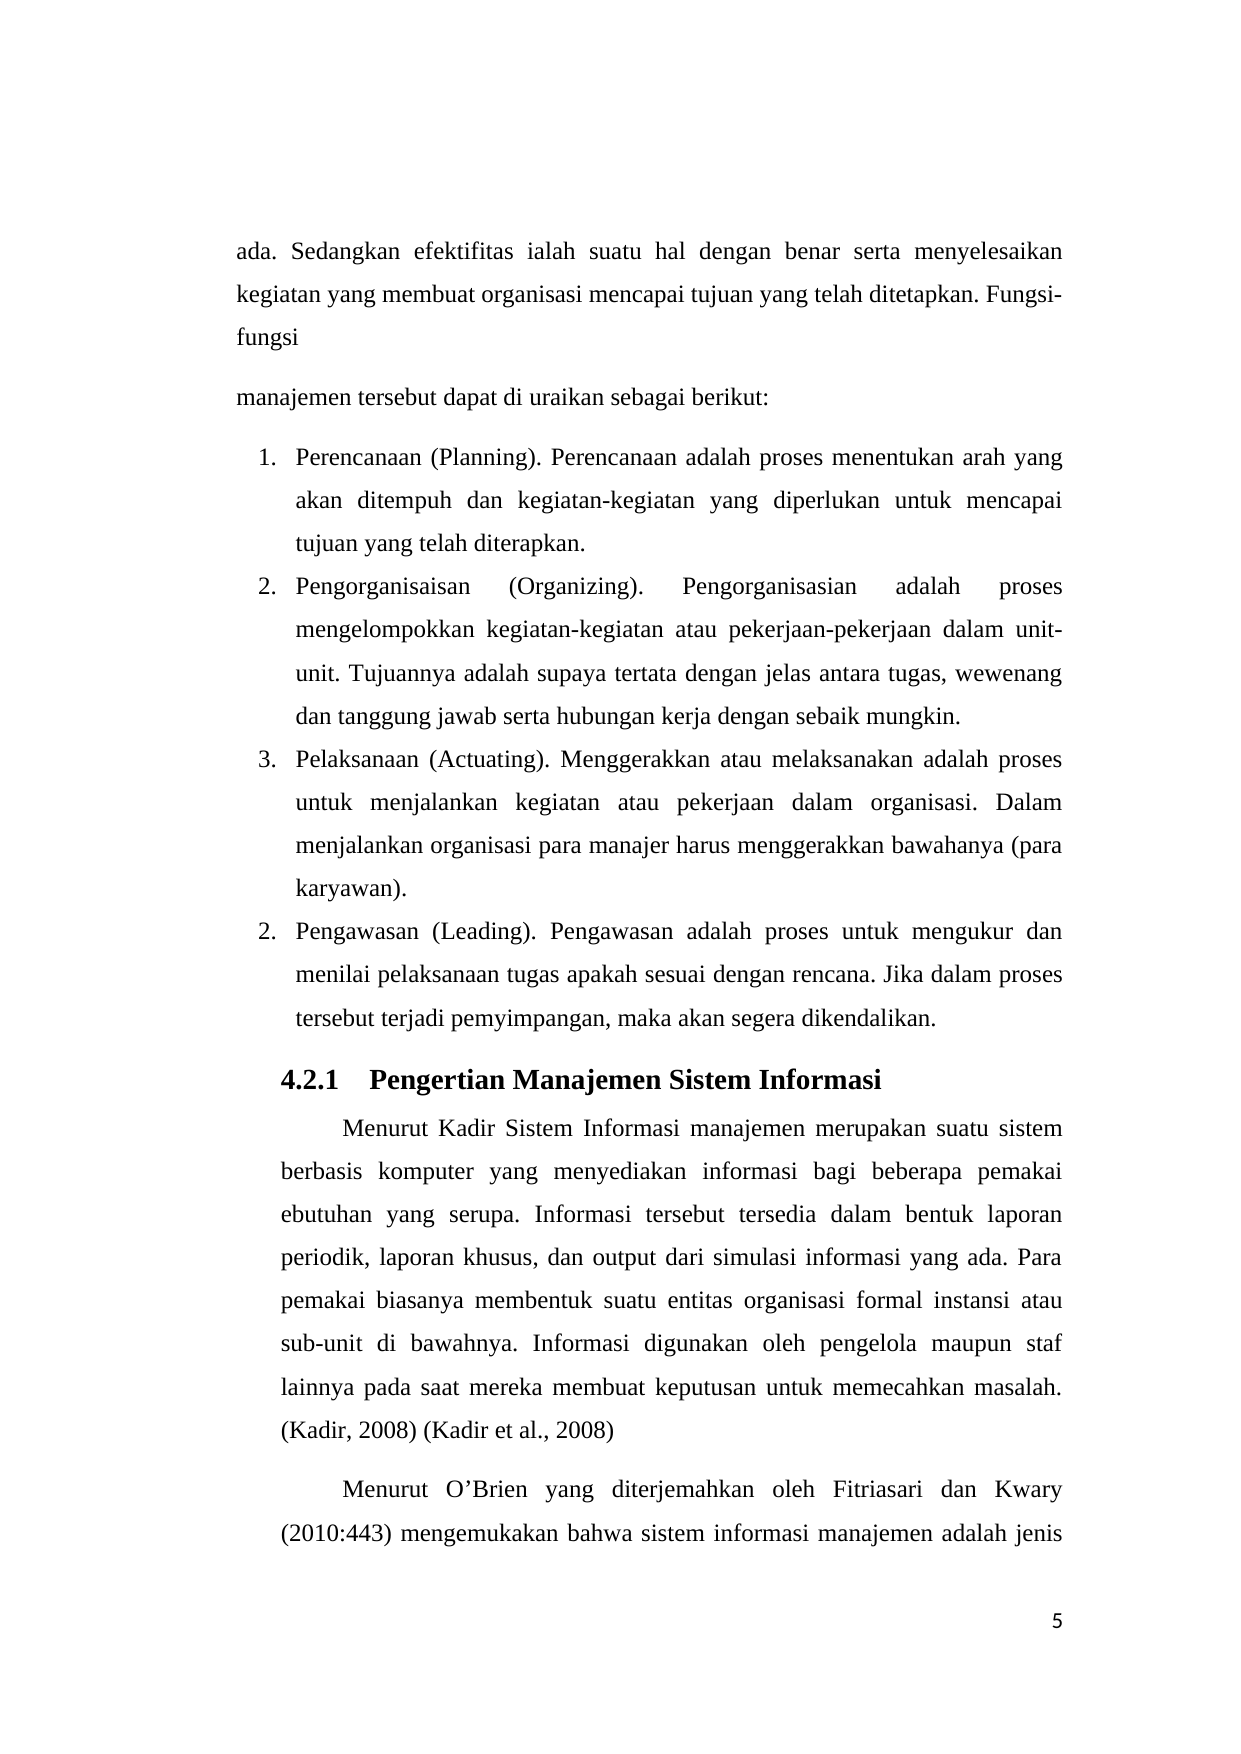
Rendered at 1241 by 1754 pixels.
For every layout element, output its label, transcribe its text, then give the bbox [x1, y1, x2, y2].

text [236, 236, 1063, 351]
list Perencanaan (Planning). Perencanaan adalah proses menentukan arah yang akan ditempuh dan kegiatan-kegiatan yang diperlukan untuk mencapai tujuan yang telah diterapkan. [258, 442, 1063, 557]
subtitle Pengertian Manajemen Sistem Informasi [281, 1062, 1063, 1096]
list Pengorganisaisan (Organizing). Pengorganisasian adalah proses mengelompokkan kegiatan-kegiatan atau pekerjaan-pekerjaan dalam unit-unit. Tujuannya adalah supaya tertata dengan jelas antara tugas, wewenang dan tanggung jawab serta hubungan kerja dengan sebaik mungkin. [258, 571, 1063, 729]
list Pengawasan (Leading). Pengawasan adalah proses untuk mengukur dan menilai pelaksanaan tugas apakah sesuai dengan rencana. Jika dalam proses tersebut terjadi pemyimpangan, maka akan segera dikendalikan. [258, 916, 1063, 1031]
text manajemen tersebut dapat di uraikan sebagai berikut: [236, 382, 1063, 411]
text Menurut Kadir Sistem Informasi manajemen merupakan suatu sistem berbasis komputer yang menyediakan informasi bagi beberapa pemakai ebutuhan yang serupa. Informasi tersebut tersedia dalam bentuk laporan periodik, laporan khusus, dan output dari simulasi informasi yang ada. Para pemakai biasanya membentuk suatu entitas organisasi formal instansi atau sub-unit di bawahnya. Informasi digunakan oleh pengelola maupun staf lainnya pada saat mereka membuat keputusan untuk memecahkan masalah. (Kadir et al., 2008) [281, 1113, 1063, 1443]
list Pelaksanaan (Actuating). Menggerakkan atau melaksanakan adalah proses untuk menjalankan kegiatan atau pekerjaan dalam organisasi. Dalam menjalankan organisasi para manajer harus menggerakkan bawahanya (para karyawan). [258, 744, 1063, 902]
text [281, 1474, 1063, 1546]
